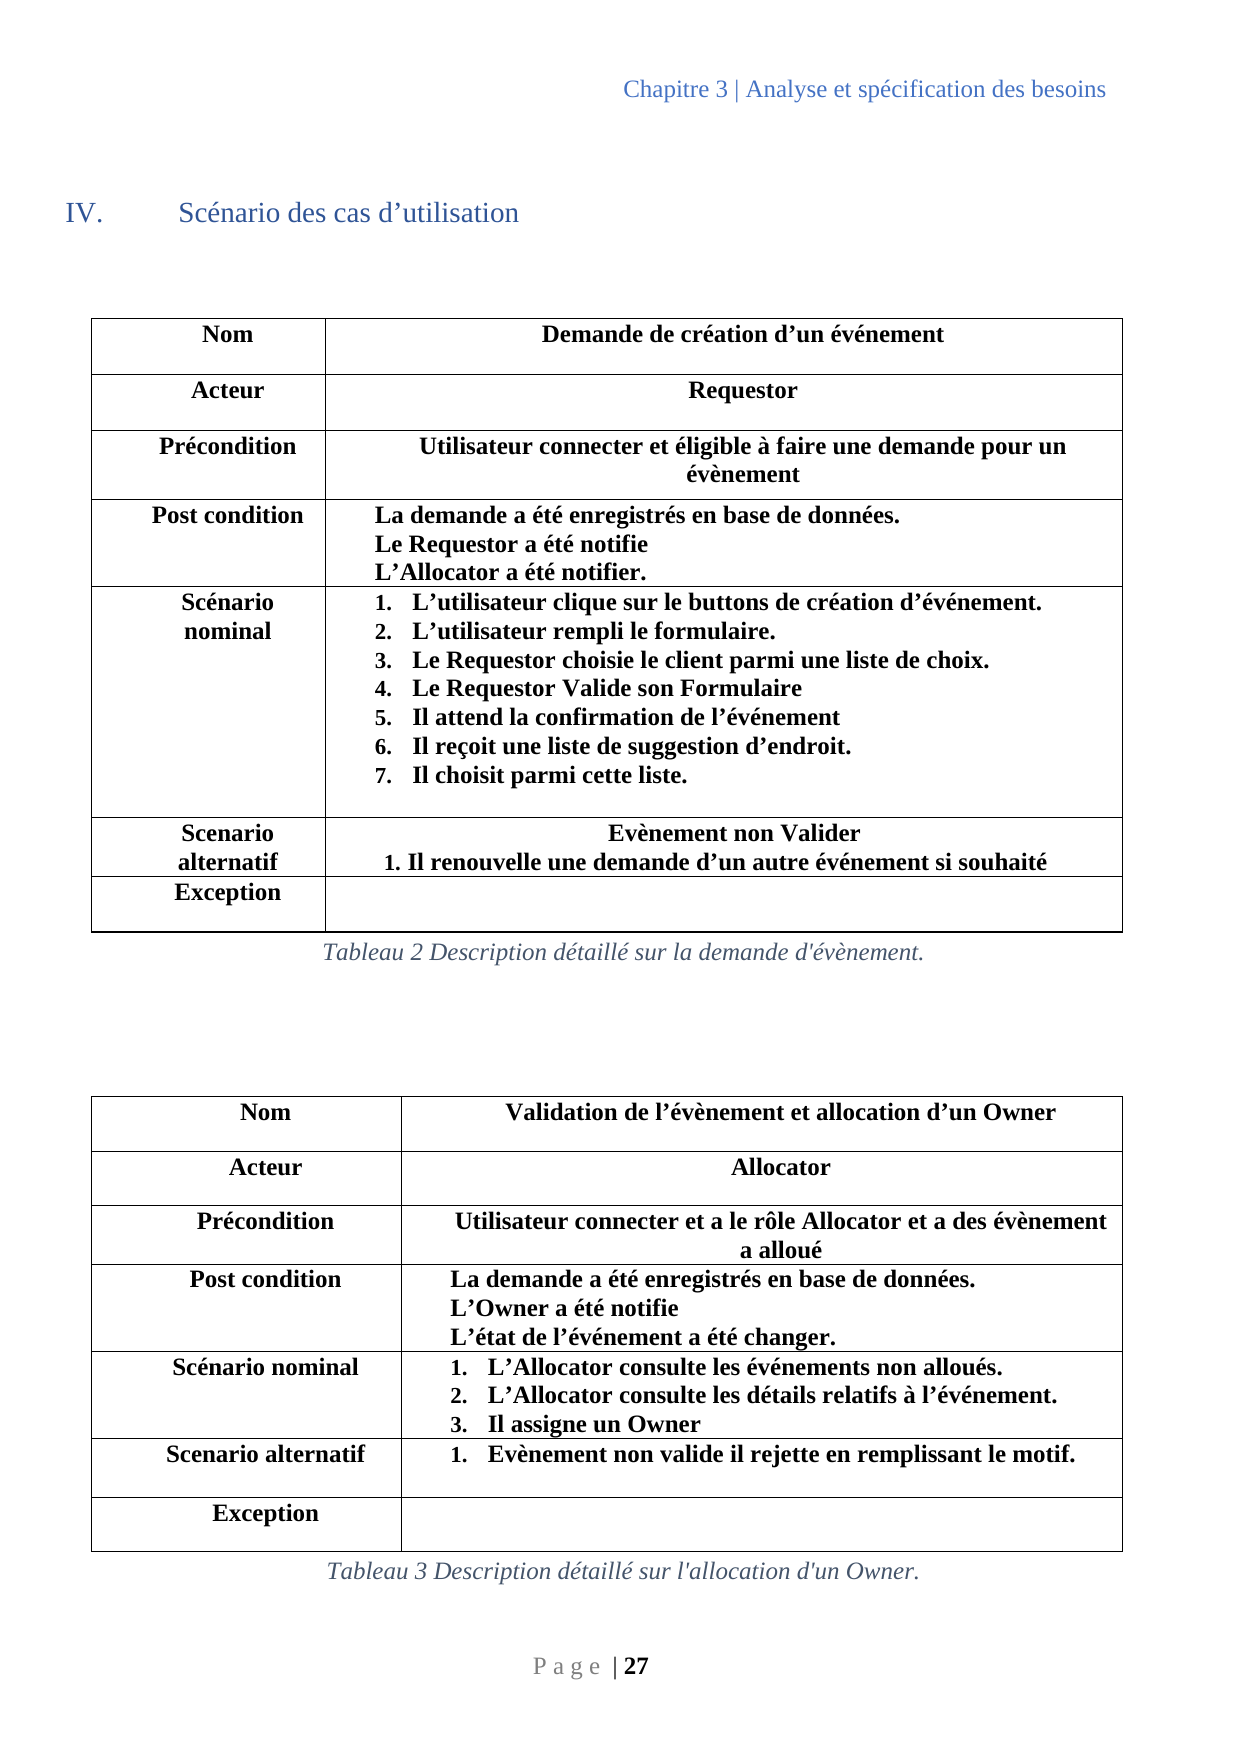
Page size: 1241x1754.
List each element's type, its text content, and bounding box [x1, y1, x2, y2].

text Tableau 3 Description détaillé sur l'allocation d'un Owner. [140, 1556, 1106, 1585]
table_cell Précondition [92, 431, 325, 499]
table_cell [326, 877, 1122, 931]
table_header Nom [92, 1097, 401, 1151]
table_cell Scenario alternatif [92, 1439, 401, 1497]
table_header Nom [92, 319, 325, 374]
table_cell Acteur [92, 1152, 401, 1205]
table_cell Post condition [92, 1265, 401, 1351]
table_cell Scénario nominal [92, 1352, 401, 1438]
text Tableau 2 Description détaillé sur la demande d'évènement. [140, 937, 1106, 965]
table_cell Exception [92, 877, 325, 931]
table_cell Evènement non Valider Il renouvelle une demande d’un autre événement si souhaité [326, 818, 1122, 876]
table_cell Allocator [402, 1152, 1122, 1205]
table_cell Précondition [92, 1206, 401, 1263]
table_cell Scenario alternatif [92, 818, 325, 876]
table_cell Acteur [92, 375, 325, 430]
table_cell La demande a été enregistrés en base de données. Le Requestor a été notifie L’Allocator a été notifier. [326, 500, 1122, 586]
table_cell Evènement non valide il rejette en remplissant le motif. [402, 1439, 1122, 1497]
table_cell Utilisateur connecter et a le rôle Allocator et a des évènement a alloué [402, 1206, 1122, 1263]
table_cell Exception [92, 1498, 401, 1551]
table_cell Requestor [326, 375, 1122, 430]
table_header Validation de l’évènement et allocation d’un Owner [402, 1097, 1122, 1151]
table_cell Scénario nominal [92, 587, 325, 817]
table_header Demande de création d’un événement [326, 319, 1122, 374]
table_cell L’Allocator consulte les événements non alloués. L’Allocator consulte les détails relatifs à l’événement. Il assigne un Owner [402, 1352, 1122, 1438]
table_cell [402, 1498, 1122, 1551]
table_cell L’utilisateur clique sur le buttons de création d’événement. L’utilisateur rempli le formulaire. Le Requestor choisie le client parmi une liste de choix. Le Requestor Valide son Formulaire Il attend la confirmation de l’événement Il reçoit une liste de suggestion d’endroit. Il choisit parmi cette liste. [326, 587, 1122, 817]
subtitle Scénario des cas d’utilisation [103, 195, 1106, 229]
table_cell La demande a été enregistrés en base de données. L’Owner a été notifie L’état de l’événement a été changer. [402, 1265, 1122, 1351]
table_cell Post condition [92, 500, 325, 586]
table_cell Utilisateur connecter et éligible à faire une demande pour un évènement [326, 431, 1122, 499]
